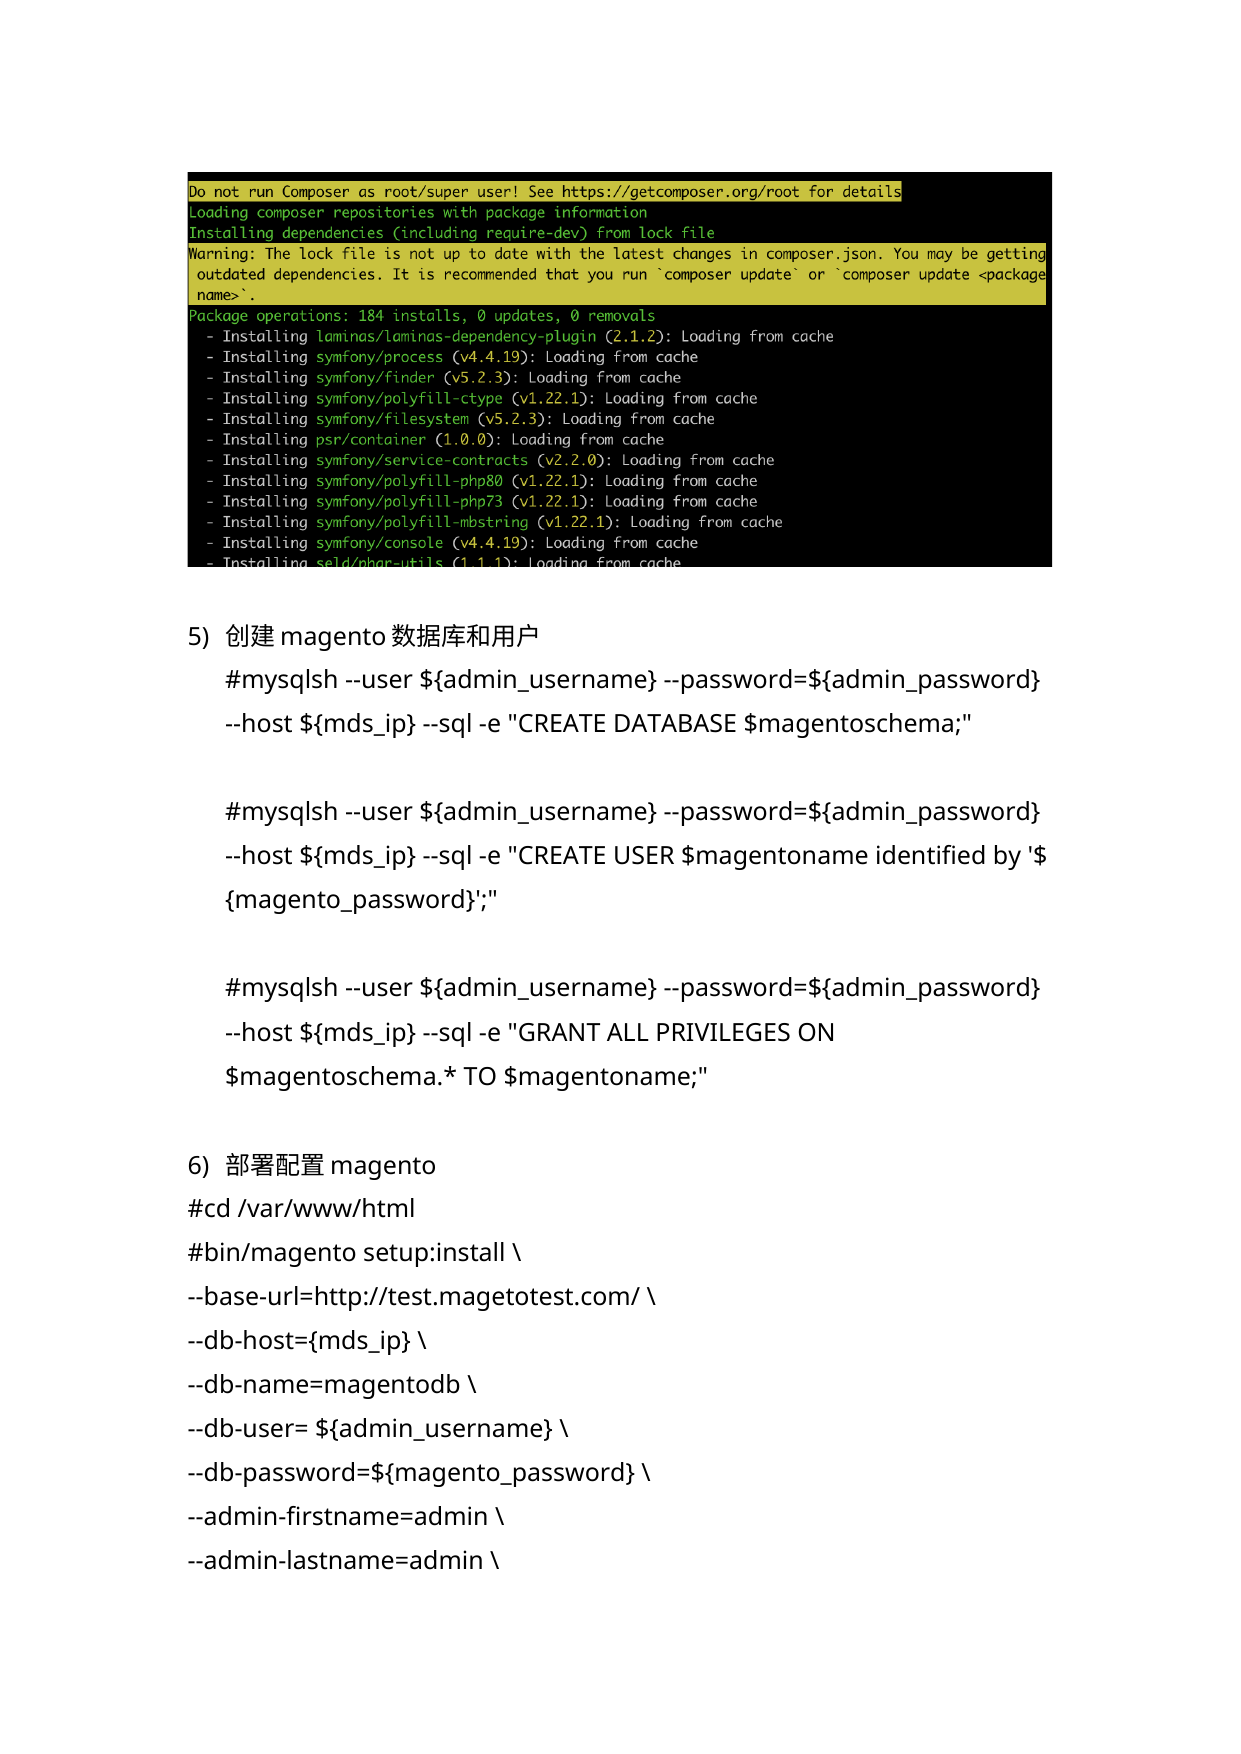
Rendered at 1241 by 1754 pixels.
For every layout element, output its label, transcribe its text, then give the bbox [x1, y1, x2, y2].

list #mysqlsh --user ${admin_username} --password=${admin_password} --host ${mds_ip} --sql -e "CREATE USER $magentoname identified by '${magento_password}';" [225, 789, 1053, 921]
text --admin-firstname=admin \ [187, 1494, 1053, 1538]
picture [187, 172, 1053, 567]
text --db-name=magentodb \ [187, 1362, 1053, 1406]
list 创建magento数据库和用户 [187, 613, 1053, 657]
text --db-password=${magento_password} \ [187, 1450, 1053, 1494]
text --db-host={mds_ip} \ [187, 1318, 1053, 1362]
list #mysqlsh --user ${admin_username} --password=${admin_password} --host ${mds_ip} --sql -e "CREATE DATABASE $magentoschema;" [225, 657, 1053, 745]
text #cd /var/www/html [187, 1185, 1053, 1229]
text --db-user= ${admin_username} \ [187, 1406, 1053, 1450]
text --base-url=http://test.magetotest.com/ \ [187, 1273, 1053, 1318]
list 部署配置magento [187, 1141, 1053, 1185]
list #mysqlsh --user ${admin_username} --password=${admin_password} --host ${mds_ip} --sql -e "GRANT ALL PRIVILEGES ON $magentoschema.* TO $magentoname;" [225, 965, 1053, 1097]
text --admin-lastname=admin \ [187, 1538, 1053, 1582]
text #bin/magento setup:install \ [187, 1229, 1053, 1273]
